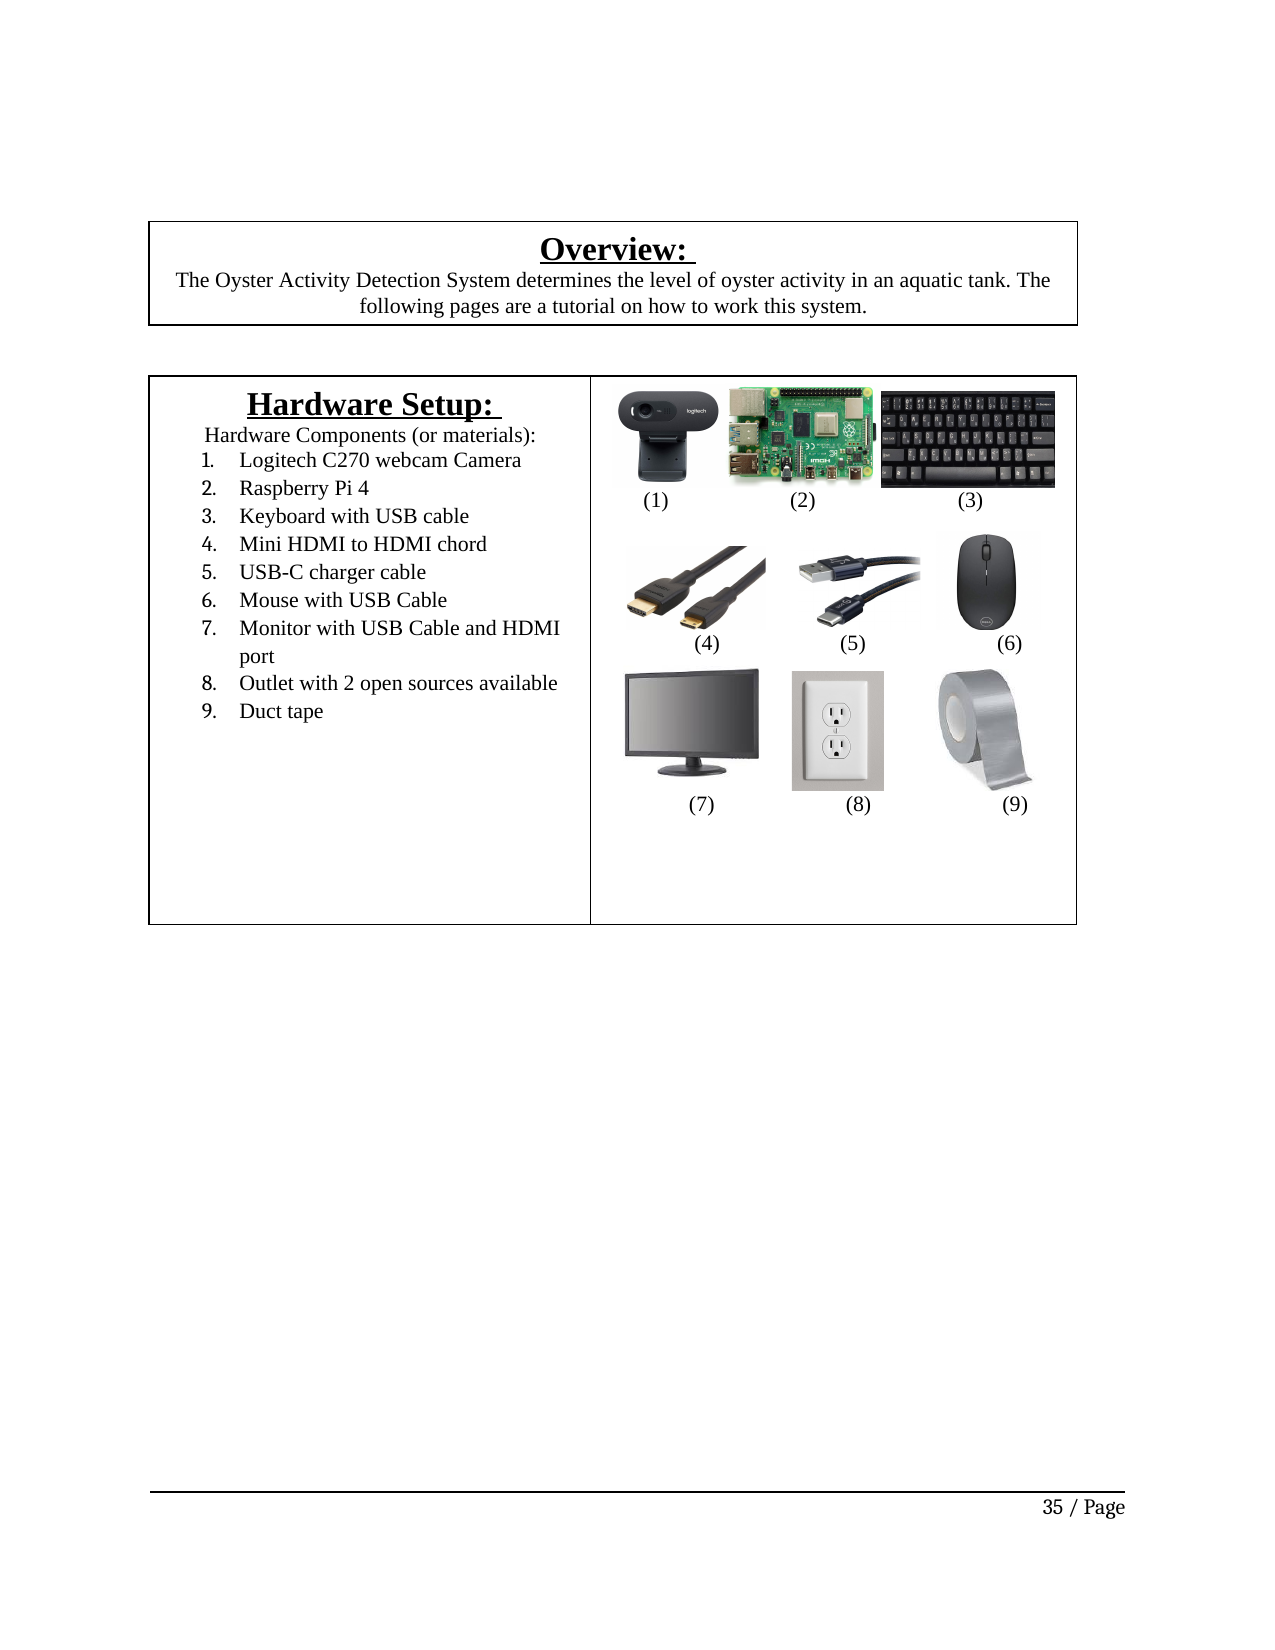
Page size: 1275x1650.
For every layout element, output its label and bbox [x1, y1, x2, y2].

picture [798, 548, 921, 630]
picture [791, 671, 884, 791]
picture [612, 383, 1055, 488]
picture [936, 531, 1041, 630]
picture [922, 669, 1045, 791]
picture [626, 546, 766, 630]
picture [623, 655, 759, 791]
